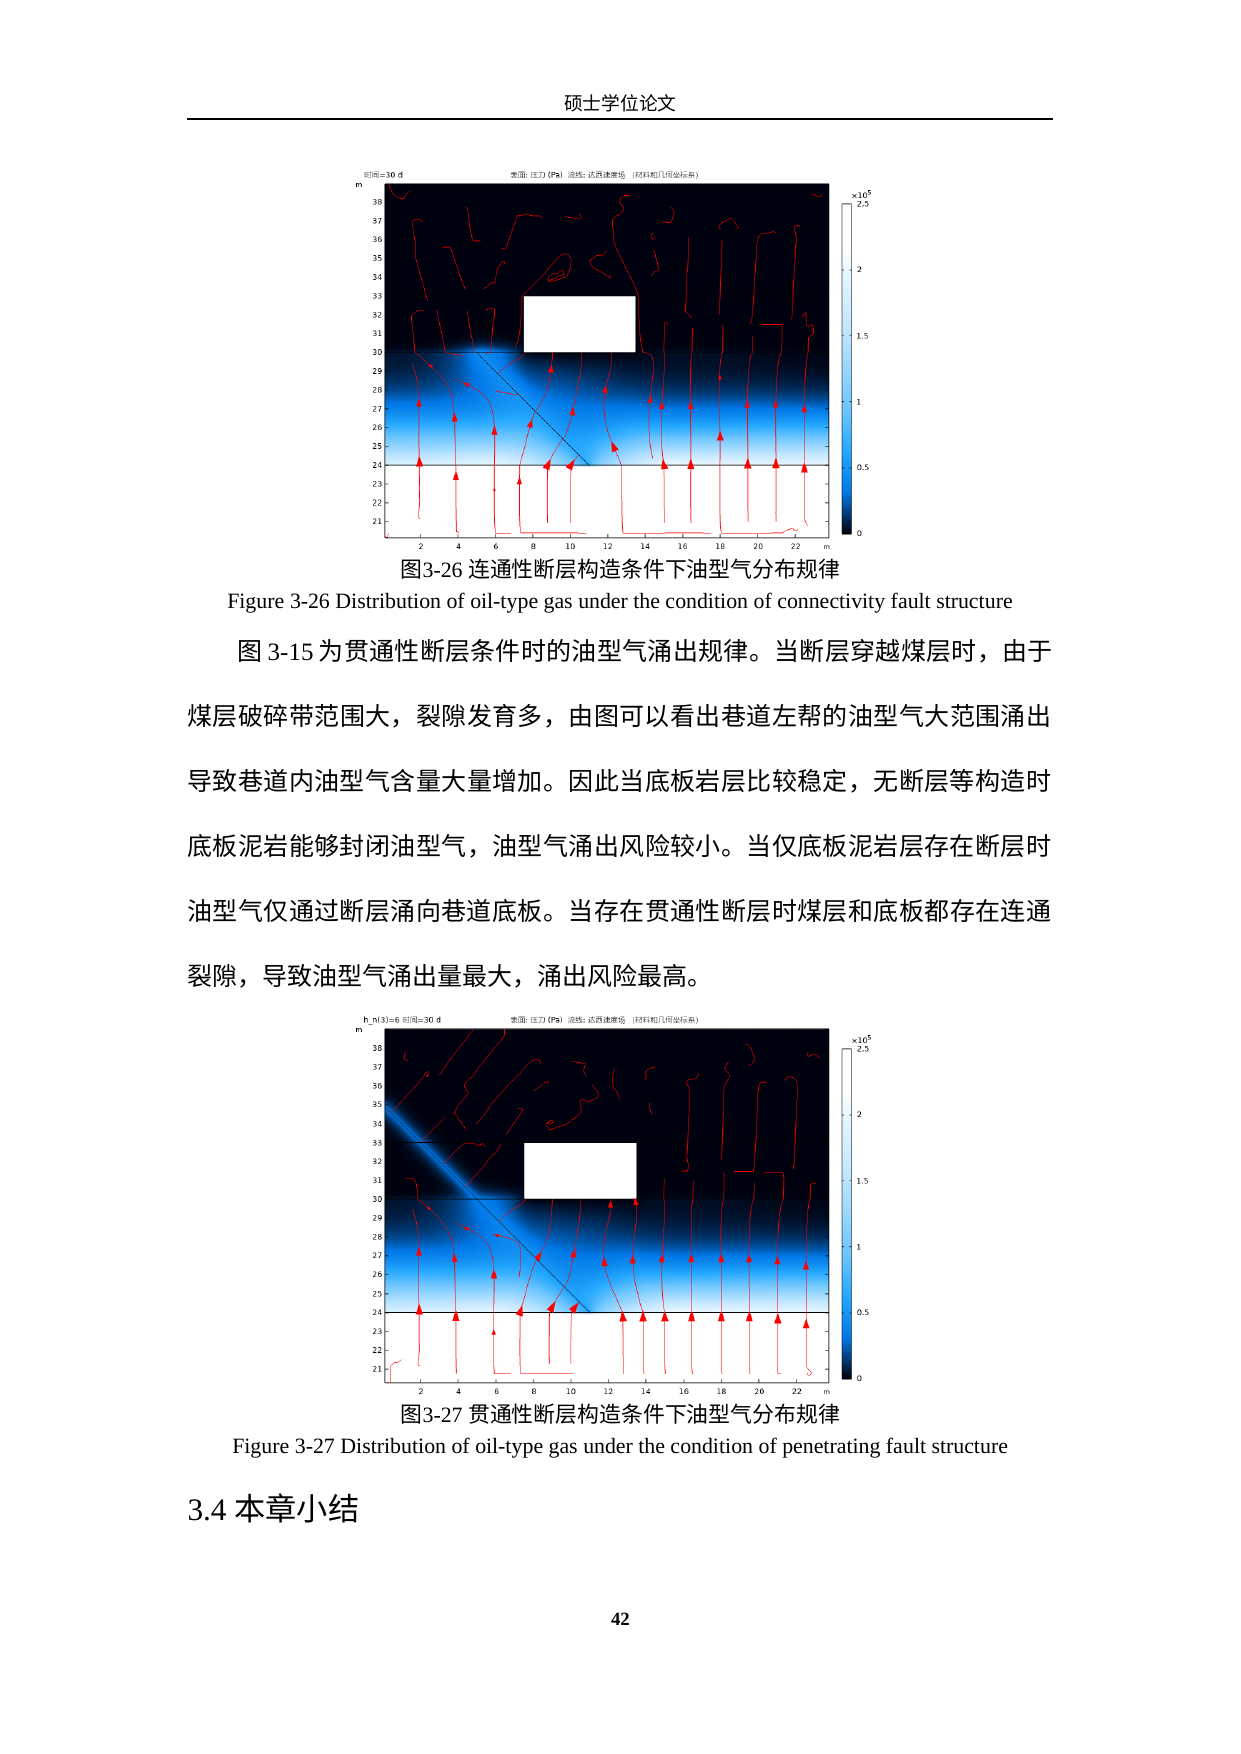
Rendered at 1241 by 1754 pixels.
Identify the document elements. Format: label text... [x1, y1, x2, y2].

list 本章小结（Chapter Summary） [187, 1474, 1053, 1539]
text 图3-15为贯通性断层条件时的油型气涌出规律。当断层穿越煤层时，由于煤层破碎带范围大，裂隙发育多，由图可以看出巷道左帮的油型气大范围涌出，导致巷道内油型气含量大量增加。因此当底板岩层比较稳定，无断层等构造时，底板泥岩能够封闭油型气，油型气涌出风险较小。当仅底板泥岩层存在断层时，油型气仅通过断层涌向巷道底板。当存在贯通性断层时煤层和底板都存在连通裂隙，导致油型气涌出量最大，涌出风险最高。 [187, 617, 1053, 1007]
picture [354, 1007, 886, 1397]
picture [354, 162, 886, 552]
